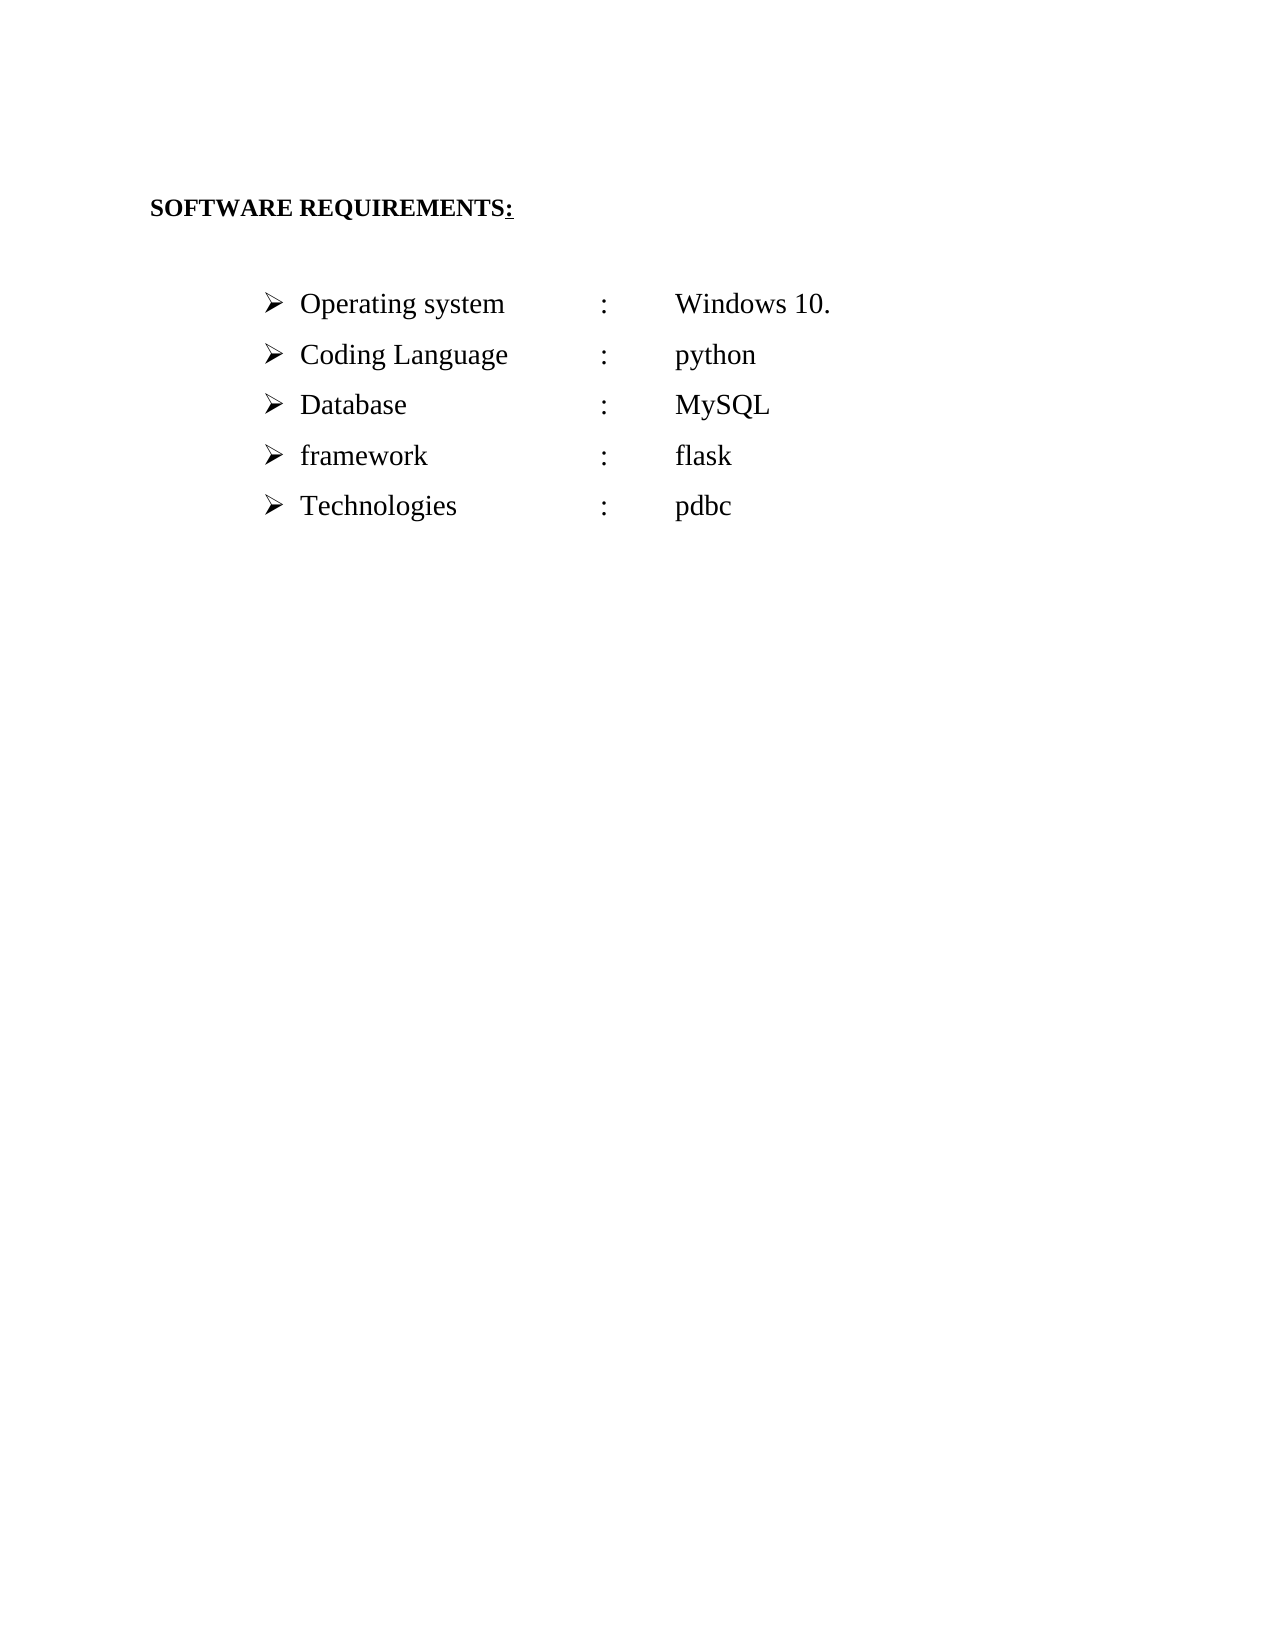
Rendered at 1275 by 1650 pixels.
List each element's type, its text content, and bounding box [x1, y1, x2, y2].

list Coding Language : python [262, 337, 1125, 371]
text SOFTWARE REQUIREMENTS: [150, 193, 1125, 222]
list Operating system : Windows 10. [262, 287, 1125, 320]
list framework : flask [262, 438, 1125, 471]
list Technologies : pdbc [262, 488, 1125, 522]
list Database : MySQL [262, 387, 1125, 421]
